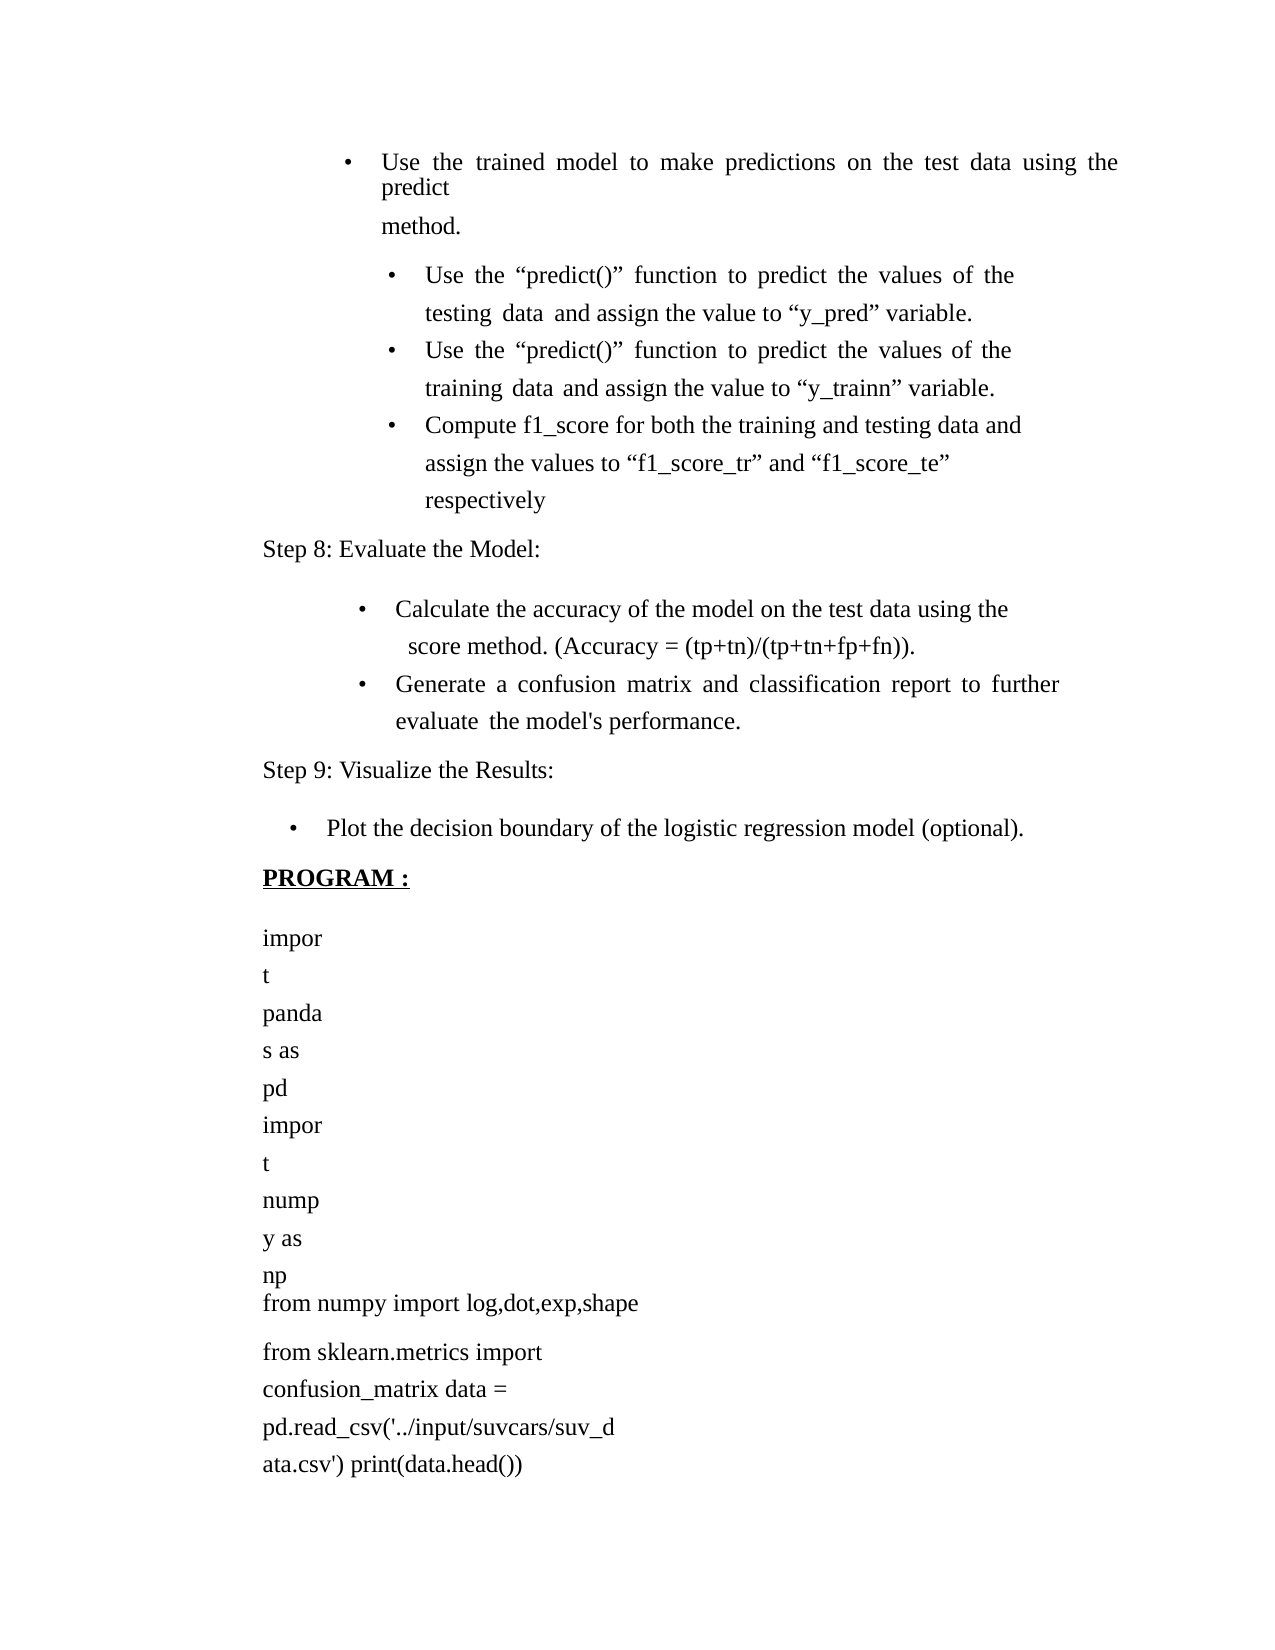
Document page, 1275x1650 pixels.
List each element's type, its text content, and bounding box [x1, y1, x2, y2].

text from sklearn.metrics import confusion_matrix data = pd.read_csv('../input/suvcars/suv_data.csv') print(data.head()) [262, 1330, 625, 1480]
list Plot the decision boundary of the logistic regression model (optional). [188, 816, 1125, 841]
list Use the “predict()” function to predict the values of the training data and assign the value to “y_trainn” variable. [387, 329, 1060, 404]
list Compute f1_score for both the training and testing data and assign the values to “f1_score_tr” and “f1_score_te” respectively [387, 404, 1059, 516]
text import pandas as pd import numpy as np [262, 916, 325, 1291]
text Step 9: Visualize the Results: [262, 758, 1125, 783]
list Use the trained model to make predictions on the test data using the predict [344, 150, 1125, 200]
list Calculate the accuracy of the model on the test data using the score method. (Accuracy = (tp+tn)/(tp+tn+fp+fn)). [358, 587, 1015, 662]
text Step 8: Evaluate the Model: [262, 537, 1125, 562]
text method. [381, 214, 1125, 239]
list Use the “predict()” function to predict the values of the testing data and assign the value to “y_pred” variable. [387, 254, 1060, 329]
text from numpy import log,dot,exp,shape [262, 1291, 1125, 1316]
list Generate a confusion matrix and classification report to further evaluate the model's performance. [358, 662, 1059, 737]
text PROGRAM : [262, 866, 1125, 891]
